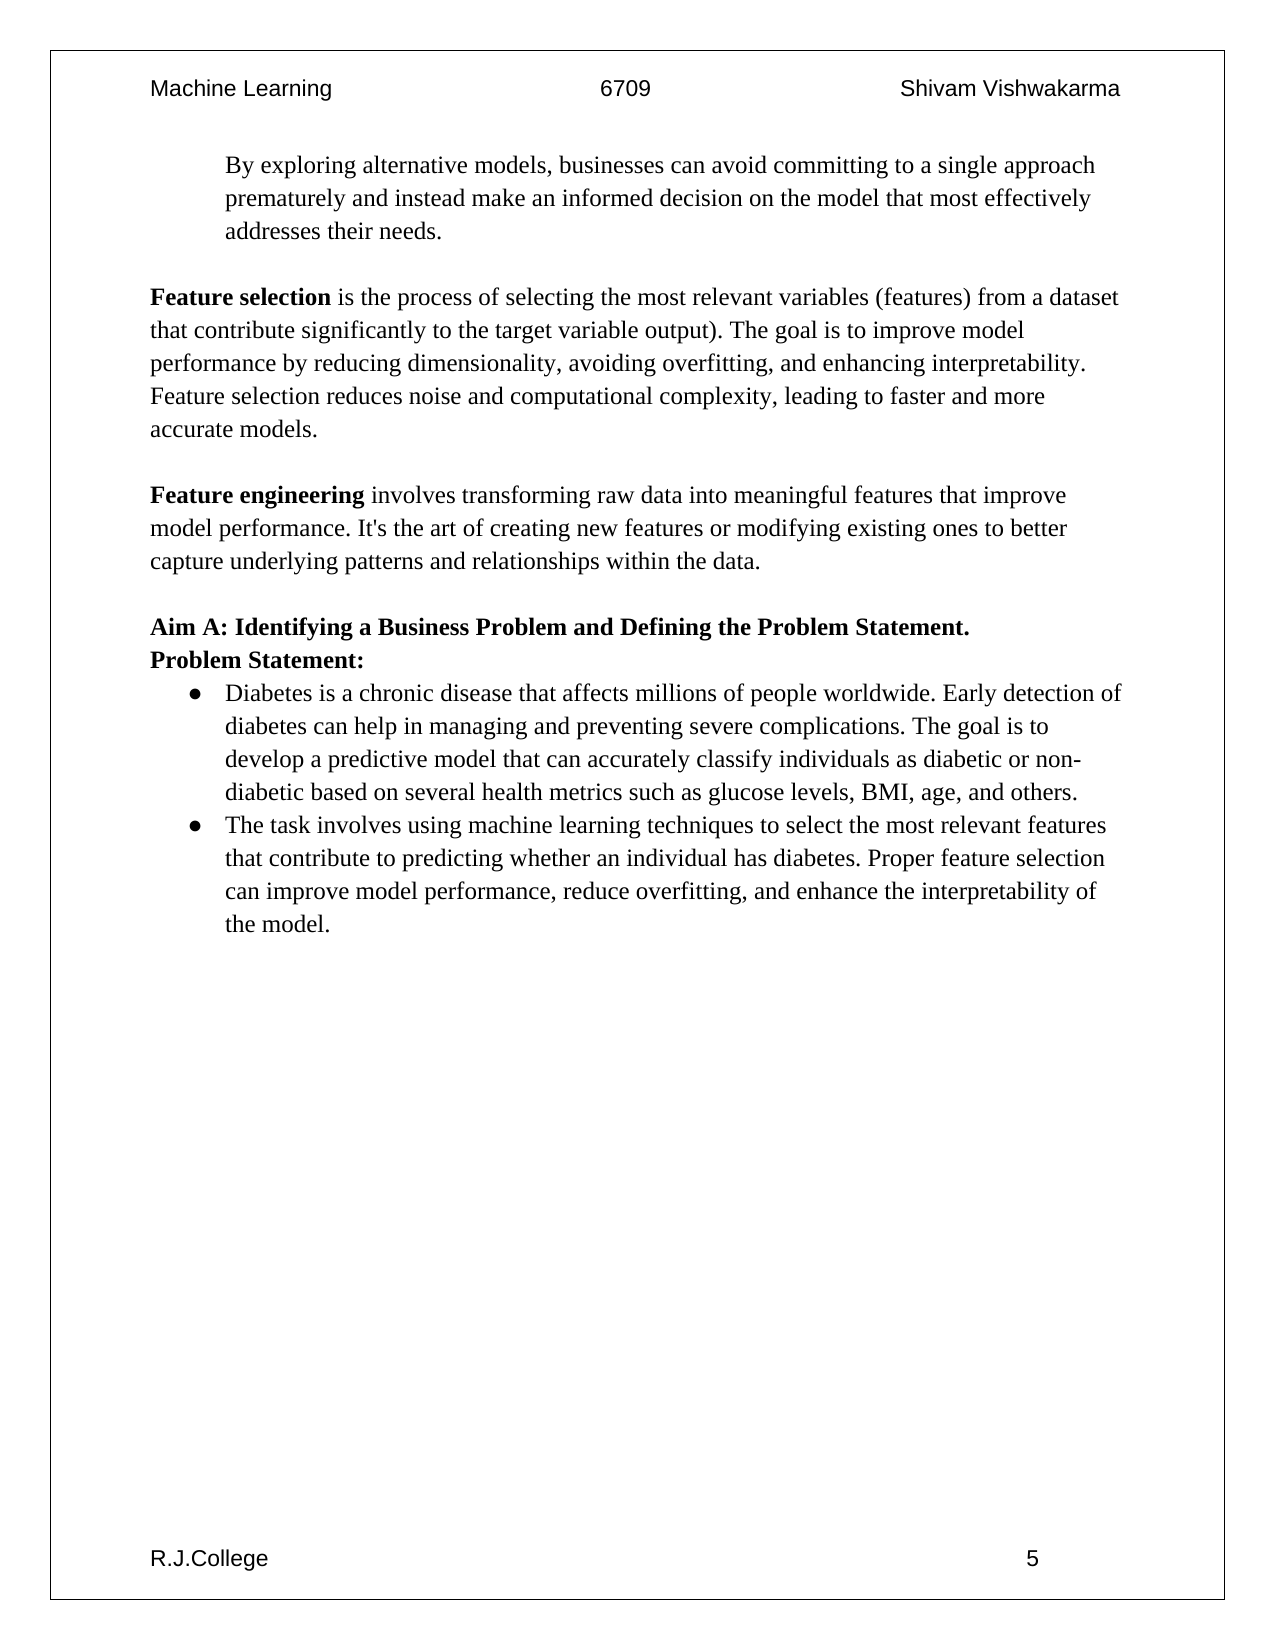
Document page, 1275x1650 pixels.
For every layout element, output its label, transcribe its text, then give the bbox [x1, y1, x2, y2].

subtitle Aim A: Identifying a Business Problem and Defining the Problem Statement. [150, 612, 1125, 641]
text By exploring alternative models, businesses can avoid committing to a single approach prematurely and instead make an informed decision on the model that most effectively addresses their needs. [225, 150, 1125, 245]
text Feature engineering involves transforming raw data into meaningful features that improve model performance. It's the art of creating new features or modifying existing ones to better capture underlying patterns and relationships within the data. [150, 480, 1125, 575]
text Problem Statement: [150, 645, 1125, 674]
list The task involves using machine learning techniques to select the most relevant features that contribute to predicting whether an individual has diabetes. Proper feature selection can improve model performance, reduce overfitting, and enhance the interpretability of the model. [187, 810, 1125, 938]
list Diabetes is a chronic disease that affects millions of people worldwide. Early detection of diabetes can help in managing and preventing severe complications. The goal is to develop a predictive model that can accurately classify individuals as diabetic or non-diabetic based on several health metrics such as glucose levels, BMI, age, and others. [187, 678, 1125, 806]
text Feature selection is the process of selecting the most relevant variables (features) from a dataset that contribute significantly to the target variable output). The goal is to improve model performance by reducing dimensionality, avoiding overfitting, and enhancing interpretability. Feature selection reduces noise and computational complexity, leading to faster and more accurate models. [150, 282, 1125, 443]
